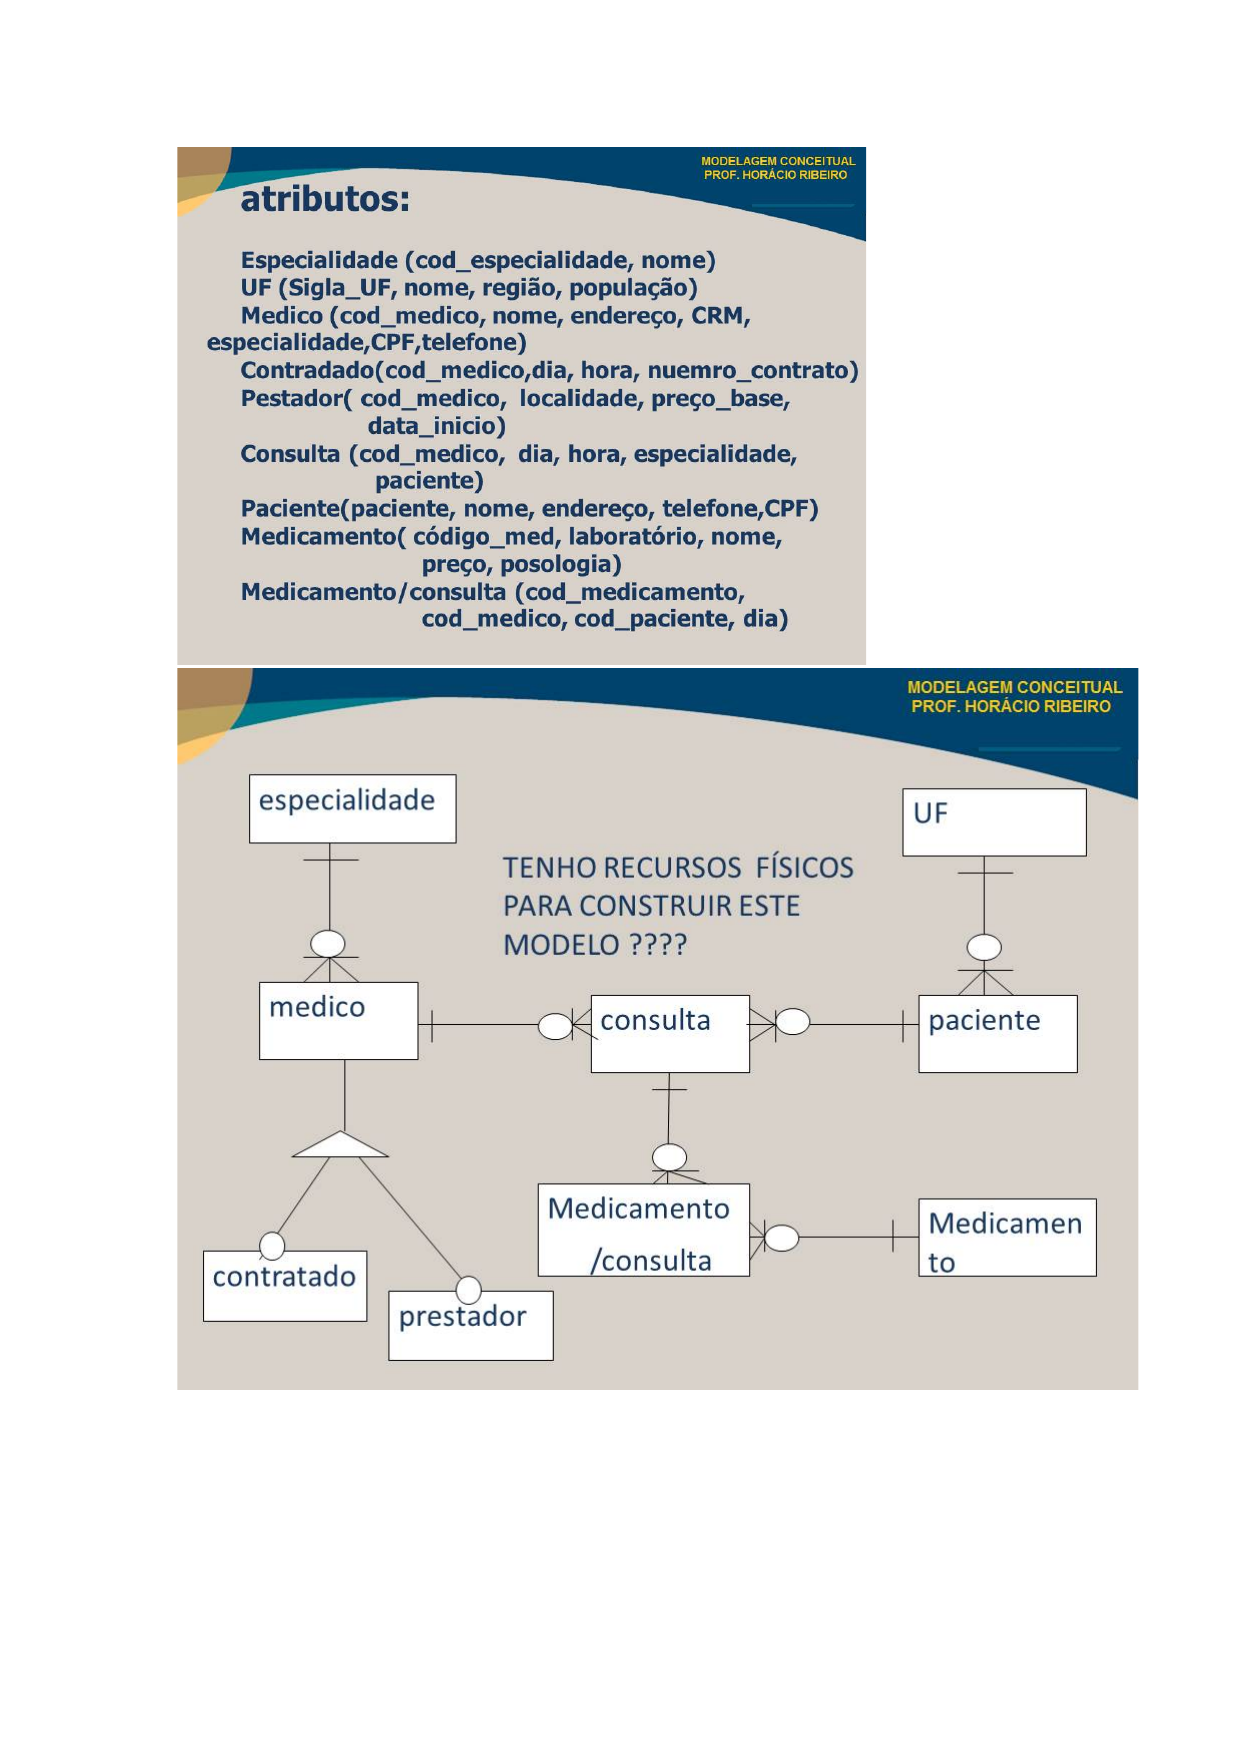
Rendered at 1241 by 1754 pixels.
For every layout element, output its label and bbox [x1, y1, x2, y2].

picture [177, 147, 867, 665]
picture [177, 668, 1139, 1390]
